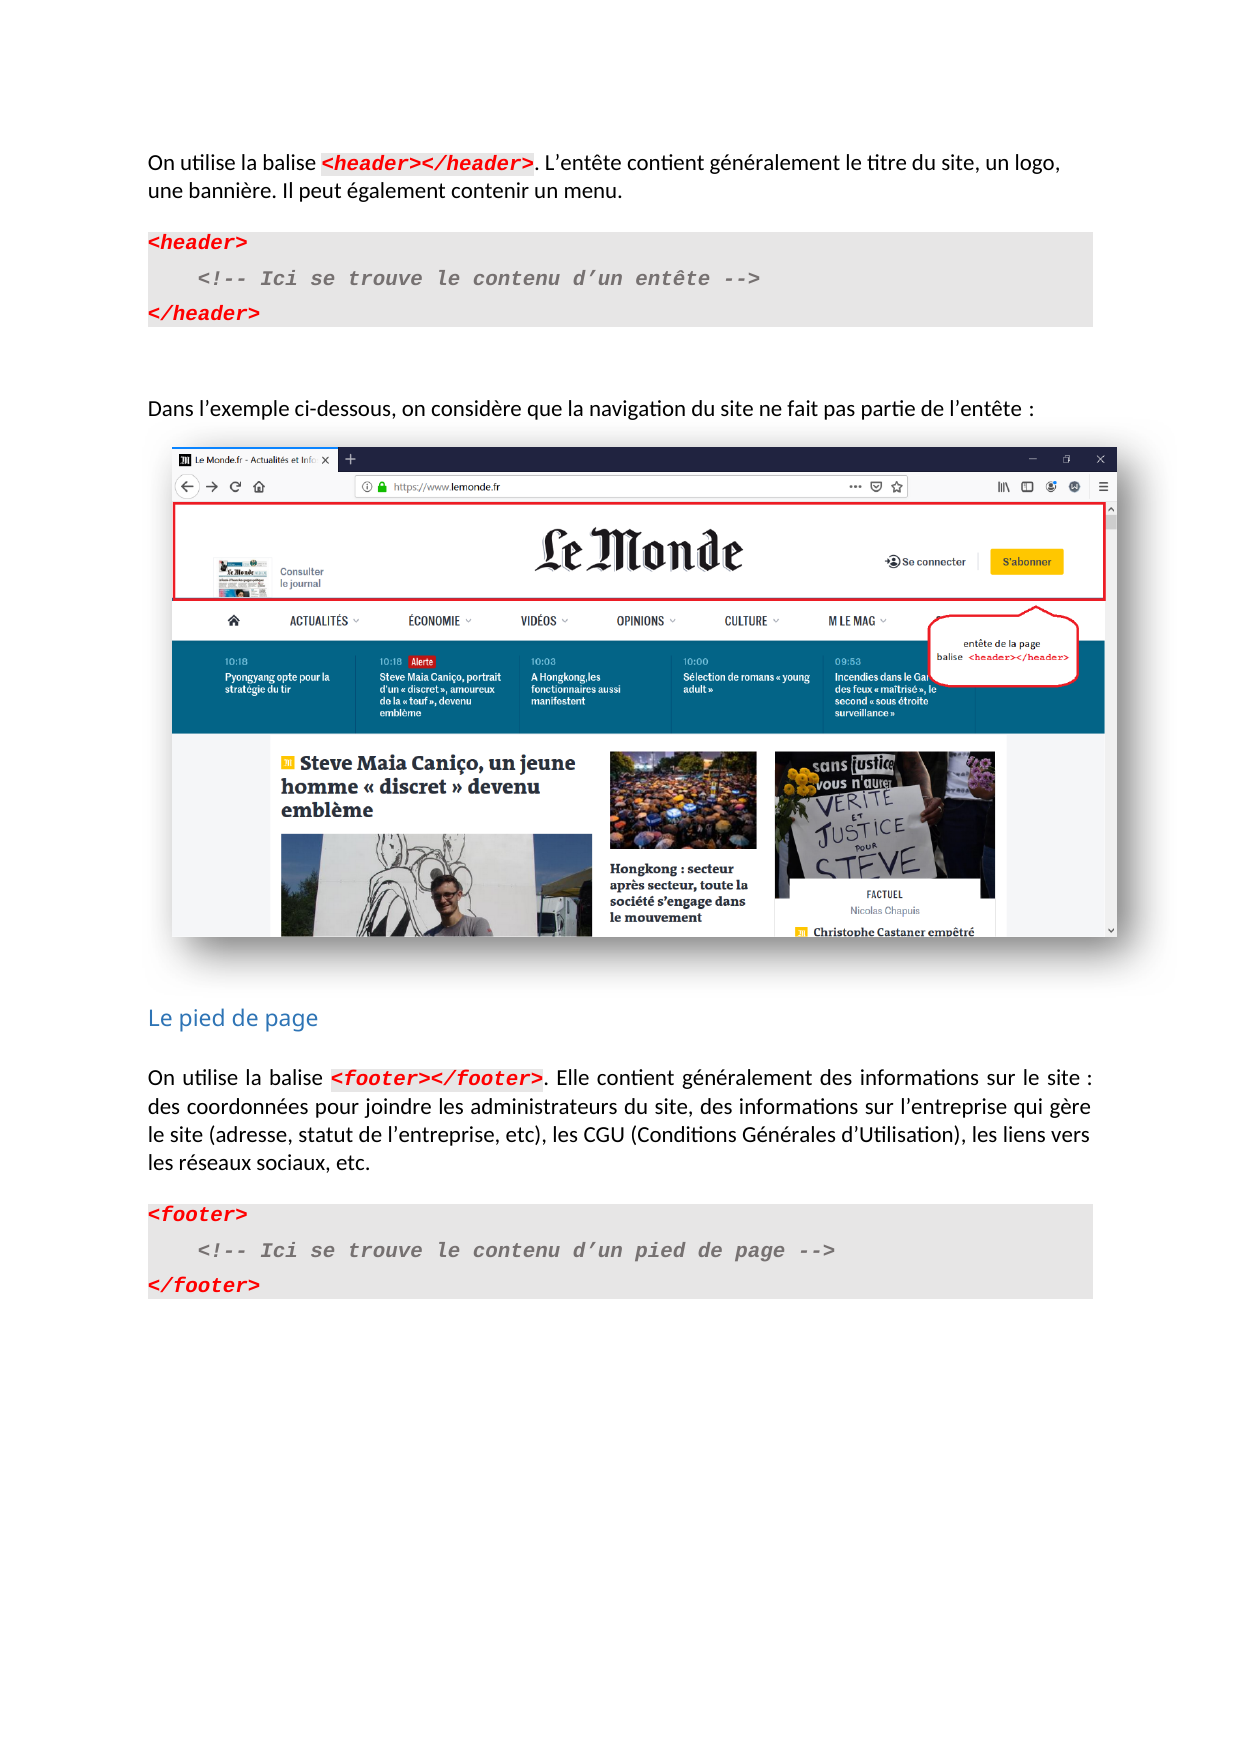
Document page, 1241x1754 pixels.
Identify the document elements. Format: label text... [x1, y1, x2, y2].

text <footer> [148, 1204, 1093, 1228]
picture [535, 700, 547, 704]
text </footer> [148, 1275, 1093, 1299]
picture [172, 447, 1117, 937]
picture [863, 673, 872, 680]
picture [685, 674, 693, 679]
picture [899, 698, 906, 704]
text <header> [148, 232, 1093, 256]
picture [578, 676, 584, 683]
picture [555, 700, 565, 704]
picture [858, 710, 865, 716]
text On utilise la balise <footer></footer>. Elle contient généralement des informations sur le site : des coordonnées pour joindre les administrateurs du site, des informations sur l’entreprise qui gère le site (adresse, statut de l’entreprise, etc), les CGU (Conditions Générales d’Utilisation), les liens vers les réseaux sociaux, etc. [148, 1063, 1093, 1176]
picture [409, 656, 435, 668]
text </header> [148, 303, 1093, 327]
picture [246, 676, 254, 683]
picture [836, 700, 846, 704]
picture [589, 675, 599, 680]
text On utilise la balise <header></header>. L’entête contient généralement le titre du site, un logo, une bannière. Il peut également contenir un menu. [148, 148, 1093, 204]
text <!-- Ici se trouve le contenu d’un pied de page --> [148, 1239, 1093, 1263]
text Dans l’exemple ci-dessous, on considère que la navigation du site ne fait pas partie de l’entête : [148, 394, 1093, 422]
picture [256, 686, 264, 692]
text <!-- Ici se trouve le contenu d’un entête --> [148, 268, 1093, 291]
subtitle Le pied de page [148, 1002, 1093, 1033]
picture [265, 676, 274, 683]
